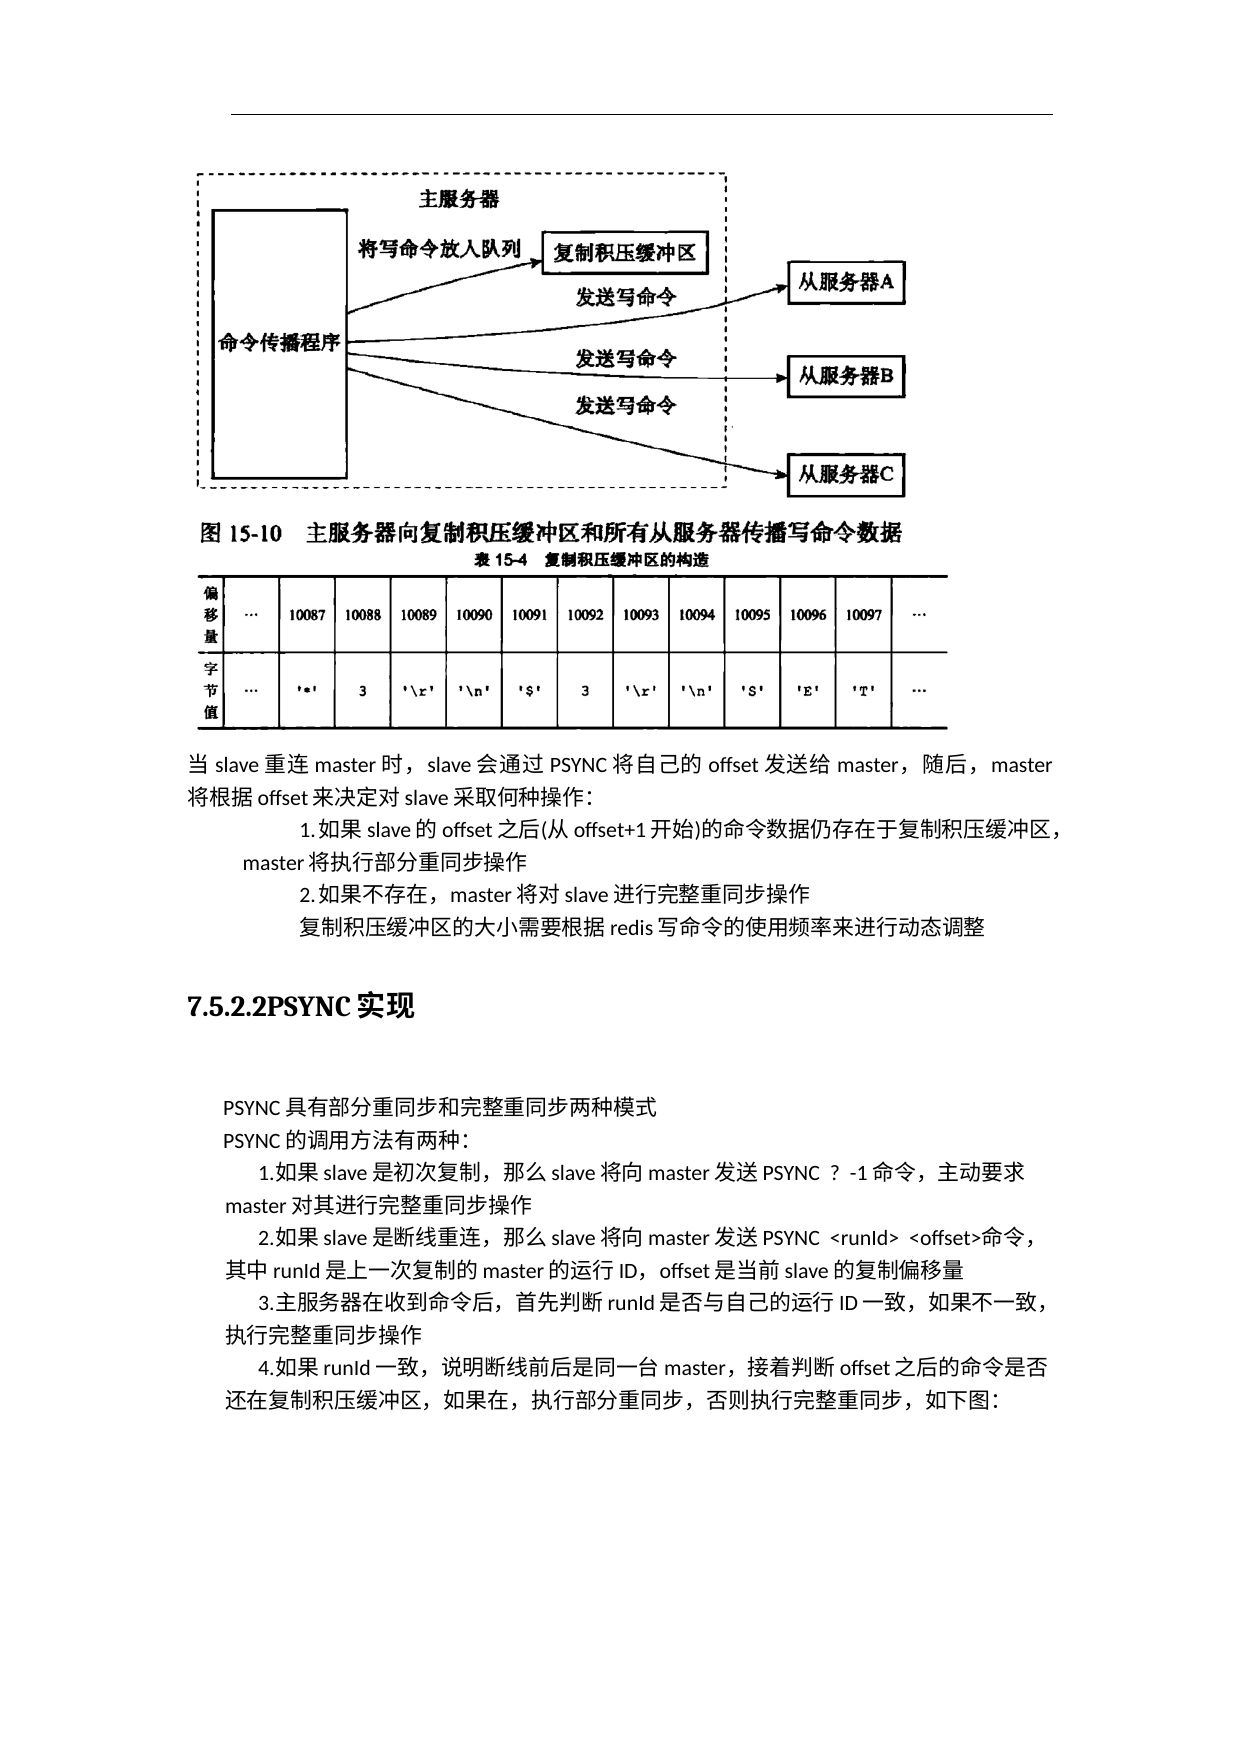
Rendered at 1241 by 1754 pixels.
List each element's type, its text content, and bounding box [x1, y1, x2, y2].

list 如果slave是初次复制，那么slave将向master发送PSYNC ? -1命令，主动要求master对其进行完整重同步操作 [225, 1155, 1053, 1220]
list 复制积压缓冲区的大小需要根据redis写命令的使用频率来进行动态调整 [299, 909, 1053, 942]
picture [187, 552, 951, 735]
list 如果runId一致，说明断线前后是同一台master，接着判断offset之后的命令是否还在复制积压缓冲区，如果在，执行部分重同步，否则执行完整重同步，如下图： [225, 1350, 1053, 1415]
text 当slave重连master时，slave会通过PSYNC将自己的offset发送给master，随后，master将根据offset来决定对slave采取何种操作： [187, 747, 1053, 812]
text PSYNC的调用方法有两种： [223, 1122, 1053, 1155]
text PSYNC具有部分重同步和完整重同步两种模式 [223, 1090, 1053, 1122]
list 主服务器在收到命令后，首先判断runId是否与自己的运行ID一致，如果不一致，执行完整重同步操作 [225, 1285, 1053, 1350]
list 如果slave的offset之后(从offset+1开始)的命令数据仍存在于复制积压缓冲区，master将执行部分重同步操作 [242, 812, 1053, 877]
picture [187, 162, 914, 550]
subtitle 7.5.2.2PSYNC实现 [187, 971, 1053, 1036]
list 如果不存在，master将对slave进行完整重同步操作 [242, 877, 1053, 909]
list 如果slave是断线重连，那么slave将向master发送PSYNC <runId> <offset>命令，其中runId是上一次复制的master的运行ID，offset是当前slave的复制偏移量 [225, 1220, 1053, 1285]
